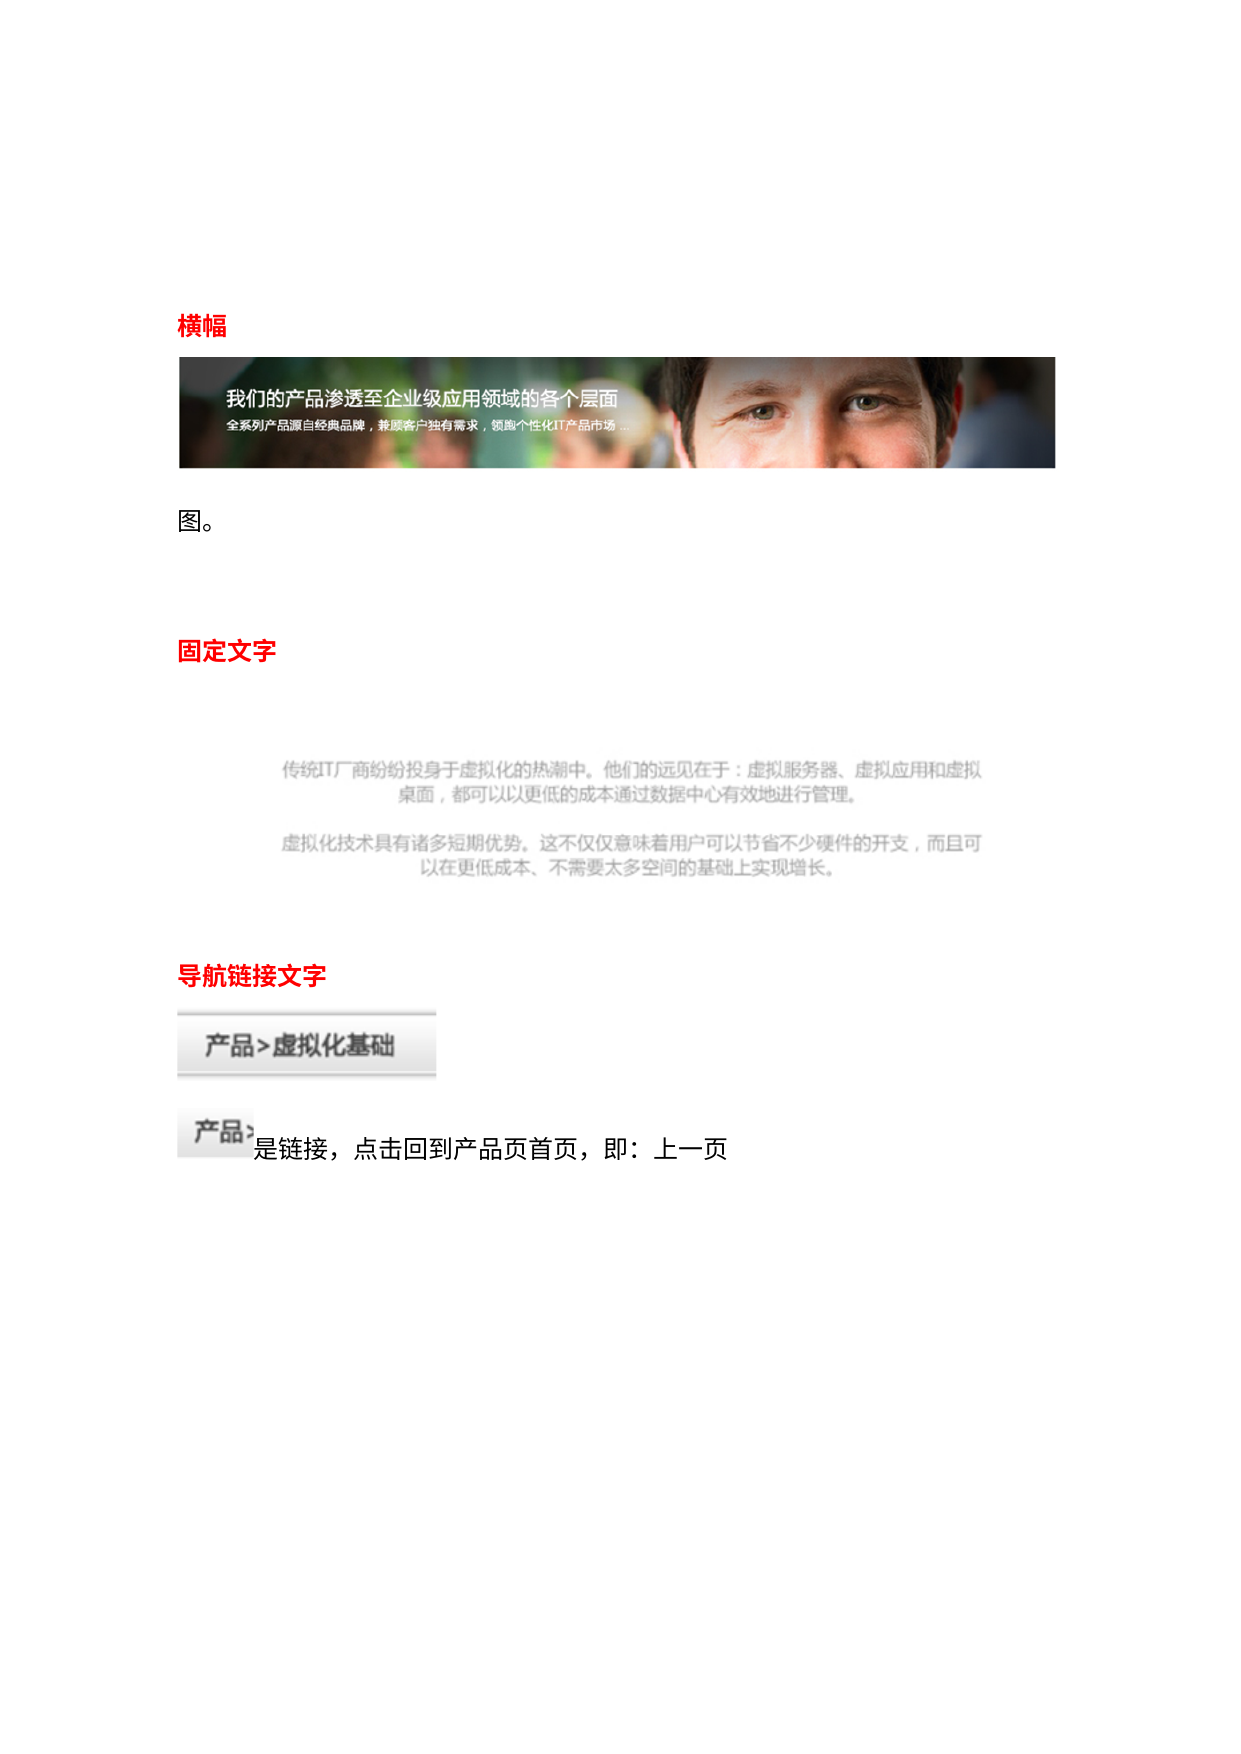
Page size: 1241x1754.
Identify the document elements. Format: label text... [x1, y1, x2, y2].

picture [177, 1007, 437, 1081]
text 是链接，点击回到产品页首页，即：上一页 [177, 1104, 1063, 1169]
text 固定文字 [177, 617, 1063, 682]
text 图。 [177, 487, 1063, 552]
text 导航链接文字 [177, 942, 1063, 1007]
text 横幅 [177, 292, 1063, 357]
picture [177, 357, 1063, 478]
picture [177, 682, 1063, 932]
picture [177, 1108, 254, 1159]
